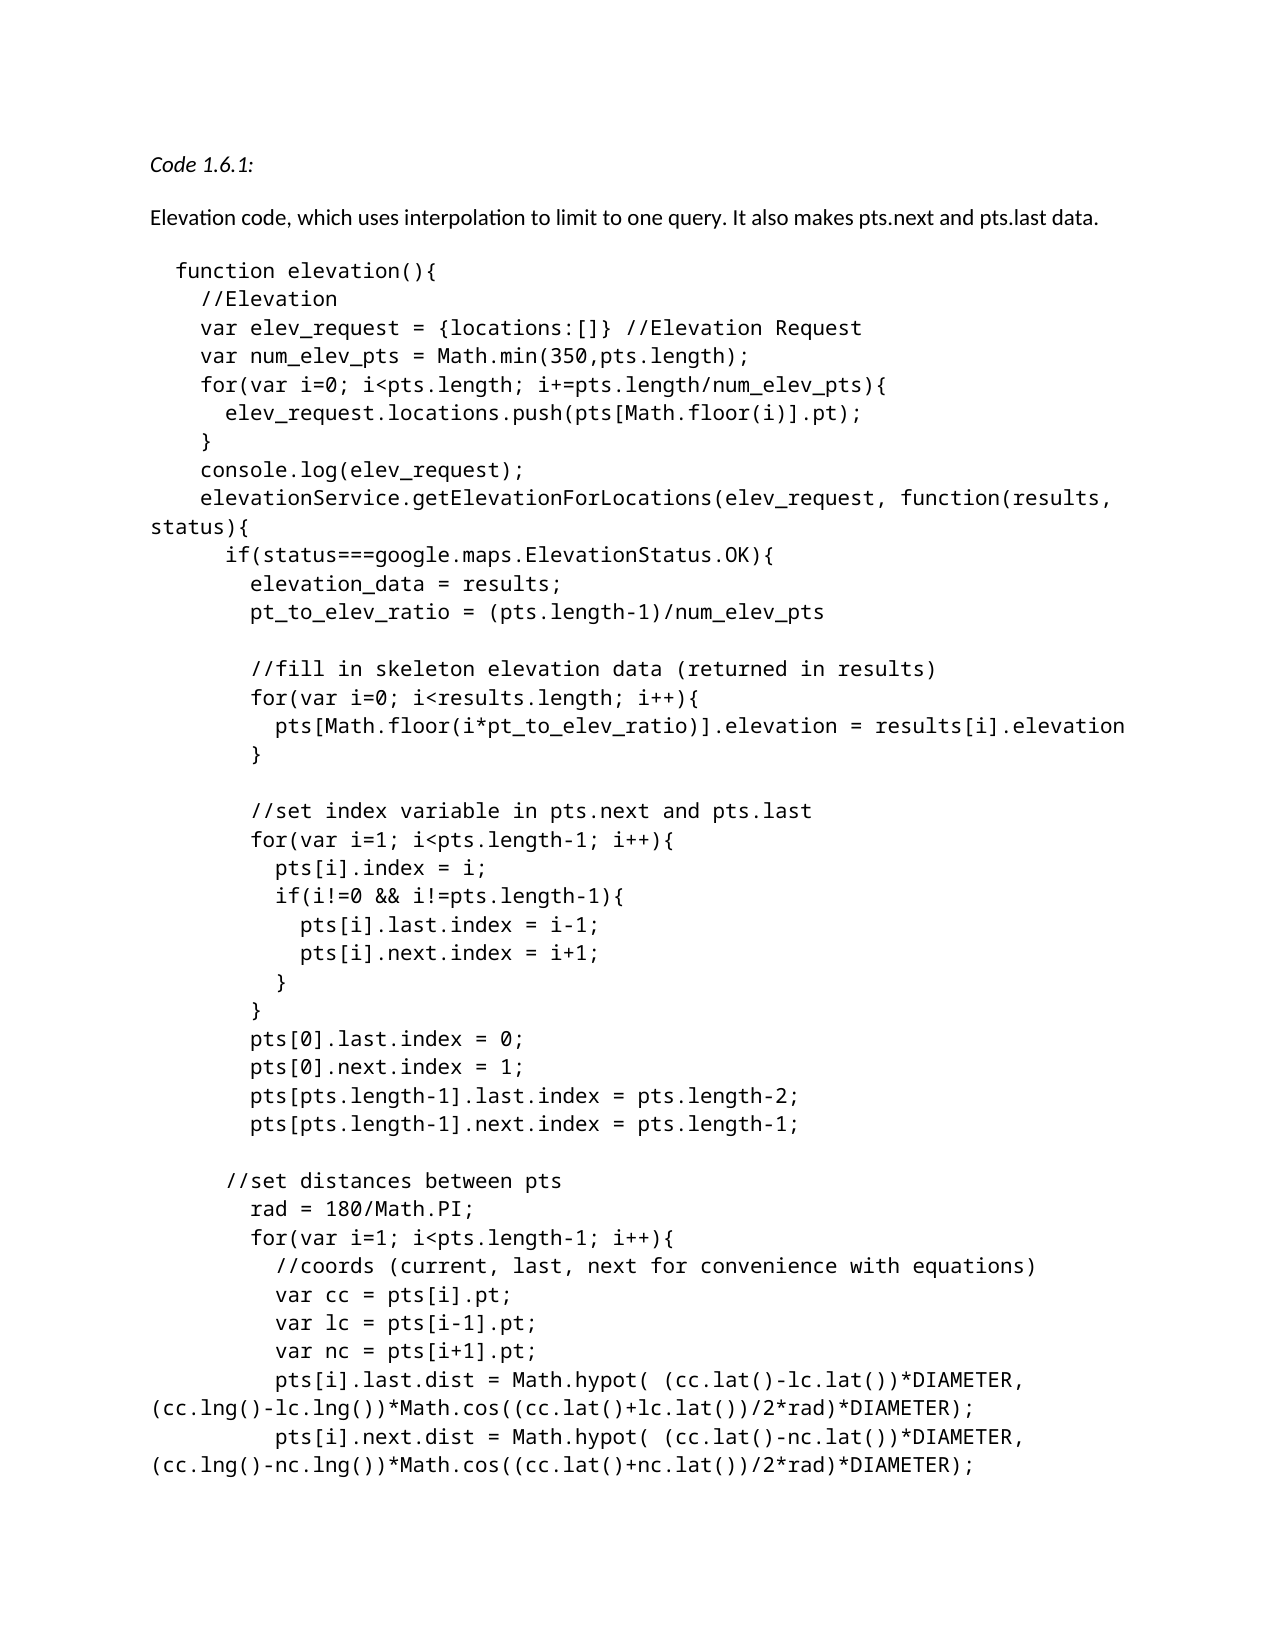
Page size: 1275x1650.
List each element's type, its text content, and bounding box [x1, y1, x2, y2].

text pts[i].next.index = i+1; [150, 938, 1125, 967]
text Code 1.6.1: [150, 150, 1125, 178]
text for(var i=1; i<pts.length-1; i++){ [150, 1223, 1125, 1251]
text } [150, 967, 1125, 995]
text function elevation(){ [150, 256, 1125, 284]
text //coords (current, last, next for convenience with equations) [150, 1251, 1125, 1280]
text pts[0].last.index = 0; [150, 1024, 1125, 1052]
text var num_elev_pts = Math.min(350,pts.length); [150, 341, 1125, 370]
text for(var i=1; i<pts.length-1; i++){ [150, 825, 1125, 853]
text //set index variable in pts.next and pts.last [150, 796, 1125, 825]
text for(var i=0; i<results.length; i++){ [150, 683, 1125, 711]
text pts[0].next.index = 1; [150, 1052, 1125, 1081]
text var elev_request = {locations:[]} //Elevation Request [150, 313, 1125, 341]
text elevation_data = results; [150, 569, 1125, 597]
text Elevation code, which uses interpolation to limit to one query. It also makes pts.next and pts.last data. [150, 203, 1125, 231]
text pt_to_elev_ratio = (pts.length-1)/num_elev_pts [150, 597, 1125, 626]
text console.log(elev_request); [150, 455, 1125, 483]
text var nc = pts[i+1].pt; [150, 1337, 1125, 1365]
text } [150, 739, 1125, 768]
text //fill in skeleton elevation data (returned in results) [150, 654, 1125, 683]
text elevationService.getElevationForLocations(elev_request, function(results, status){ [150, 483, 1125, 540]
text pts[i].next.dist = Math.hypot( (cc.lat()-nc.lat())*DIAMETER, (cc.lng()-nc.lng())*Math.cos((cc.lat()+nc.lat())/2*rad)*DIAMETER); [150, 1422, 1125, 1479]
text var cc = pts[i].pt; [150, 1280, 1125, 1308]
text } [150, 995, 1125, 1024]
text } [150, 427, 1125, 455]
text for(var i=0; i<pts.length; i+=pts.length/num_elev_pts){ [150, 370, 1125, 398]
text pts[pts.length-1].last.index = pts.length-2; [150, 1081, 1125, 1109]
text pts[pts.length-1].next.index = pts.length-1; [150, 1109, 1125, 1138]
text elev_request.locations.push(pts[Math.floor(i)].pt); [150, 398, 1125, 427]
text if(i!=0 && i!=pts.length-1){ [150, 882, 1125, 910]
text var lc = pts[i-1].pt; [150, 1308, 1125, 1337]
text pts[i].last.dist = Math.hypot( (cc.lat()-lc.lat())*DIAMETER, (cc.lng()-lc.lng())*Math.cos((cc.lat()+lc.lat())/2*rad)*DIAMETER); [150, 1365, 1125, 1422]
text rad = 180/Math.PI; [150, 1194, 1125, 1223]
text if(status===google.maps.ElevationStatus.OK){ [150, 540, 1125, 569]
text //set distances between pts [150, 1166, 1125, 1194]
text pts[i].last.index = i-1; [150, 910, 1125, 938]
text //Elevation [150, 284, 1125, 313]
text pts[Math.floor(i*pt_to_elev_ratio)].elevation = results[i].elevation [150, 711, 1125, 739]
text pts[i].index = i; [150, 853, 1125, 882]
